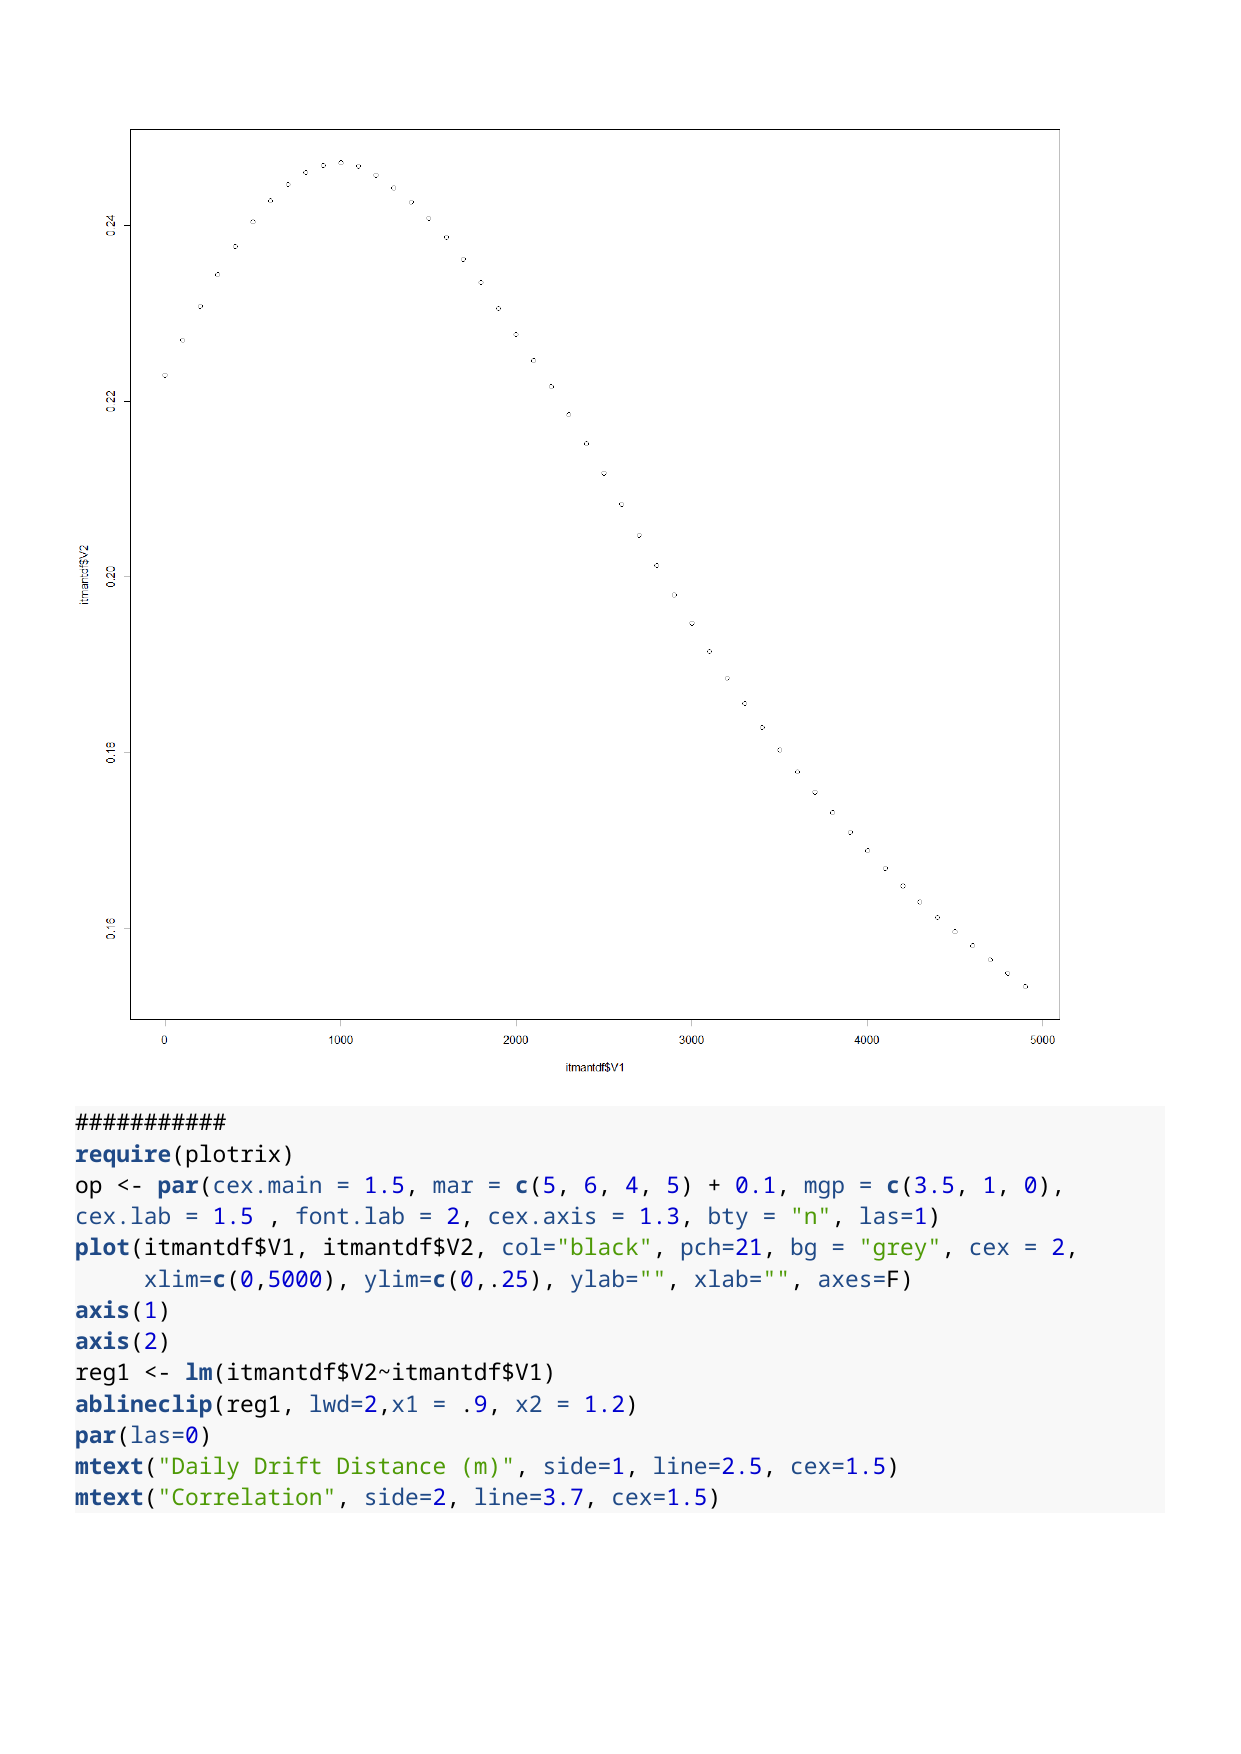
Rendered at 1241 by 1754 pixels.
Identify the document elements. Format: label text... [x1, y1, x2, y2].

picture [75, 75, 1088, 1088]
text ########### require(plotrix) op <- par(cex.main = 1.5, mar = c(5, 6, 4, 5) + 0.1, mgp = c(3.5, 1, 0), cex.lab = 1.5 , font.lab = 2, cex.axis = 1.3, bty = "n", las=1) plot(itmantdf$V1, itmantdf$V2, col="black", pch=21, bg = "grey", cex = 2, xlim=c(0,5000), ylim=c(0,.25), ylab="", xlab="", axes=F) axis(1) axis(2) reg1 <- lm(itmantdf$V2~itmantdf$V1) ablineclip(reg1, lwd=2,x1 = .9, x2 = 1.2) par(las=0) mtext("Daily Drift Distance (m)", side=1, line=2.5, cex=1.5) mtext("Correlation", side=2, line=3.7, cex=1.5) [171, 1106, 1165, 1513]
